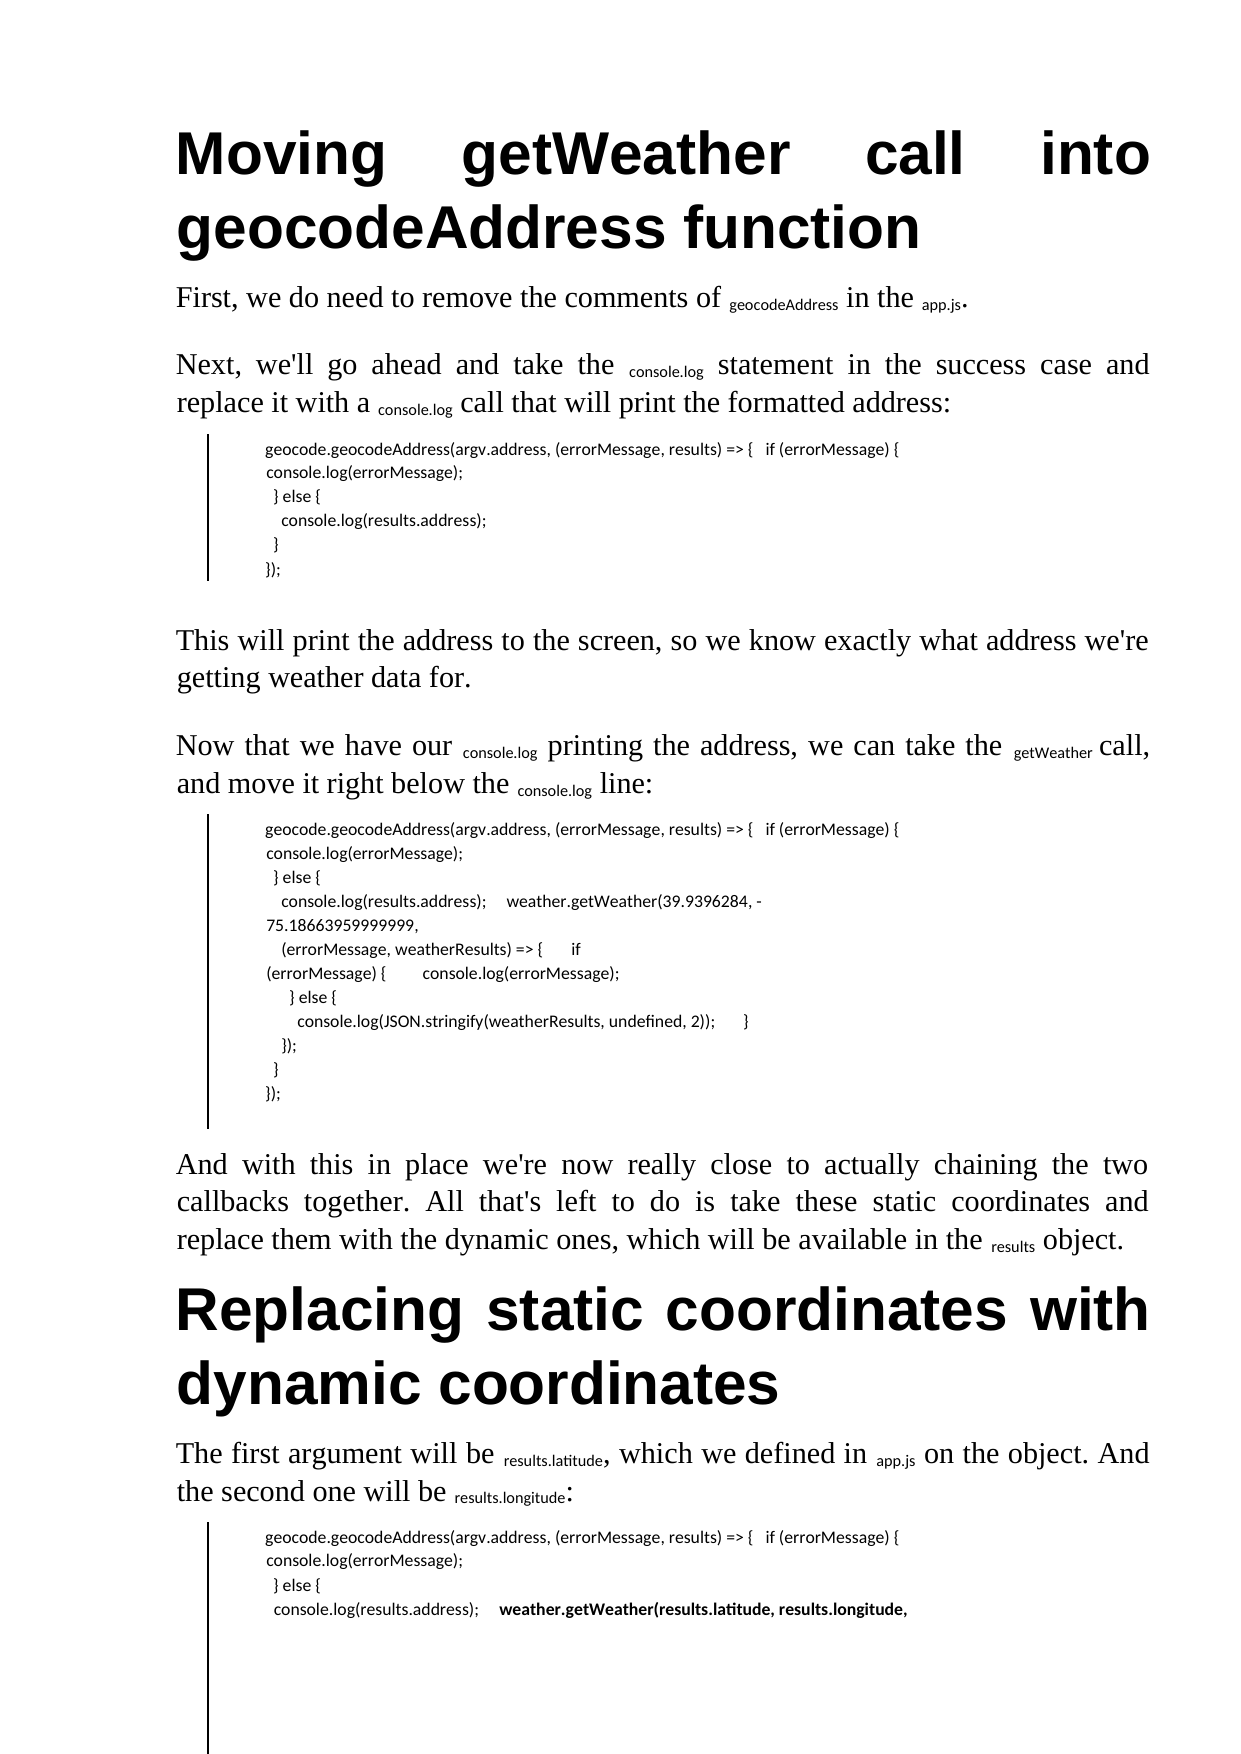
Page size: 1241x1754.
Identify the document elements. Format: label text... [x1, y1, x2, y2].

text First, we do need to remove the comments of geocodeAddress in the app.js. [176, 279, 1150, 314]
text }); [214, 1082, 722, 1104]
text Replacing static coordinates with dynamic coordinates [176, 1274, 1152, 1417]
text Moving getWeather call into geocodeAddress function [176, 118, 1152, 261]
text } else { [214, 986, 722, 1007]
text The first argument will be results.latitude, which we defined in app.js on the object. And the second one will be results.longitude: [176, 1435, 1150, 1508]
text console.log(results.address); [214, 509, 722, 531]
text } [214, 1058, 722, 1080]
text } else { [214, 1574, 722, 1595]
text }); [214, 558, 722, 579]
text geocode.geocodeAddress(argv.address, (errorMessage, results) => { if (errorMessage) { console.log(errorMessage); [214, 438, 914, 483]
text And with this in place we're now really close to actually chaining the two callbacks together. All that's left to do is take these static coordinates and replace them with the dynamic ones, which will be available in the results object. [176, 1146, 1150, 1256]
text } else { [214, 485, 722, 507]
text (errorMessage, weatherResults) => { if (errorMessage) { console.log(errorMessage); [214, 938, 656, 983]
text Now that we have our console.log printing the address, we can take the getWeather call, and move it right below the console.log line: [176, 727, 1150, 800]
text console.log(JSON.stringify(weatherResults, undefined, 2)); } [214, 1010, 936, 1032]
text } [214, 533, 722, 555]
text console.log(results.address); weather.getWeather(results.latitude, results.longitude, [209, 1598, 958, 1619]
text geocode.geocodeAddress(argv.address, (errorMessage, results) => { if (errorMessage) { console.log(errorMessage); [214, 818, 914, 864]
text console.log(results.address); weather.getWeather(39.9396284, -75.18663959999999, [214, 890, 893, 936]
text Next, we'll go ahead and take the console.log statement in the success case and replace it with a console.log call that will print the formatted address: [176, 347, 1150, 420]
text }); [214, 1034, 722, 1056]
text geocode.geocodeAddress(argv.address, (errorMessage, results) => { if (errorMessage) { console.log(errorMessage); [214, 1526, 914, 1571]
text } else { [214, 866, 722, 888]
text This will print the address to the screen, so we know exactly what address we're getting weather data for. [176, 622, 1150, 694]
